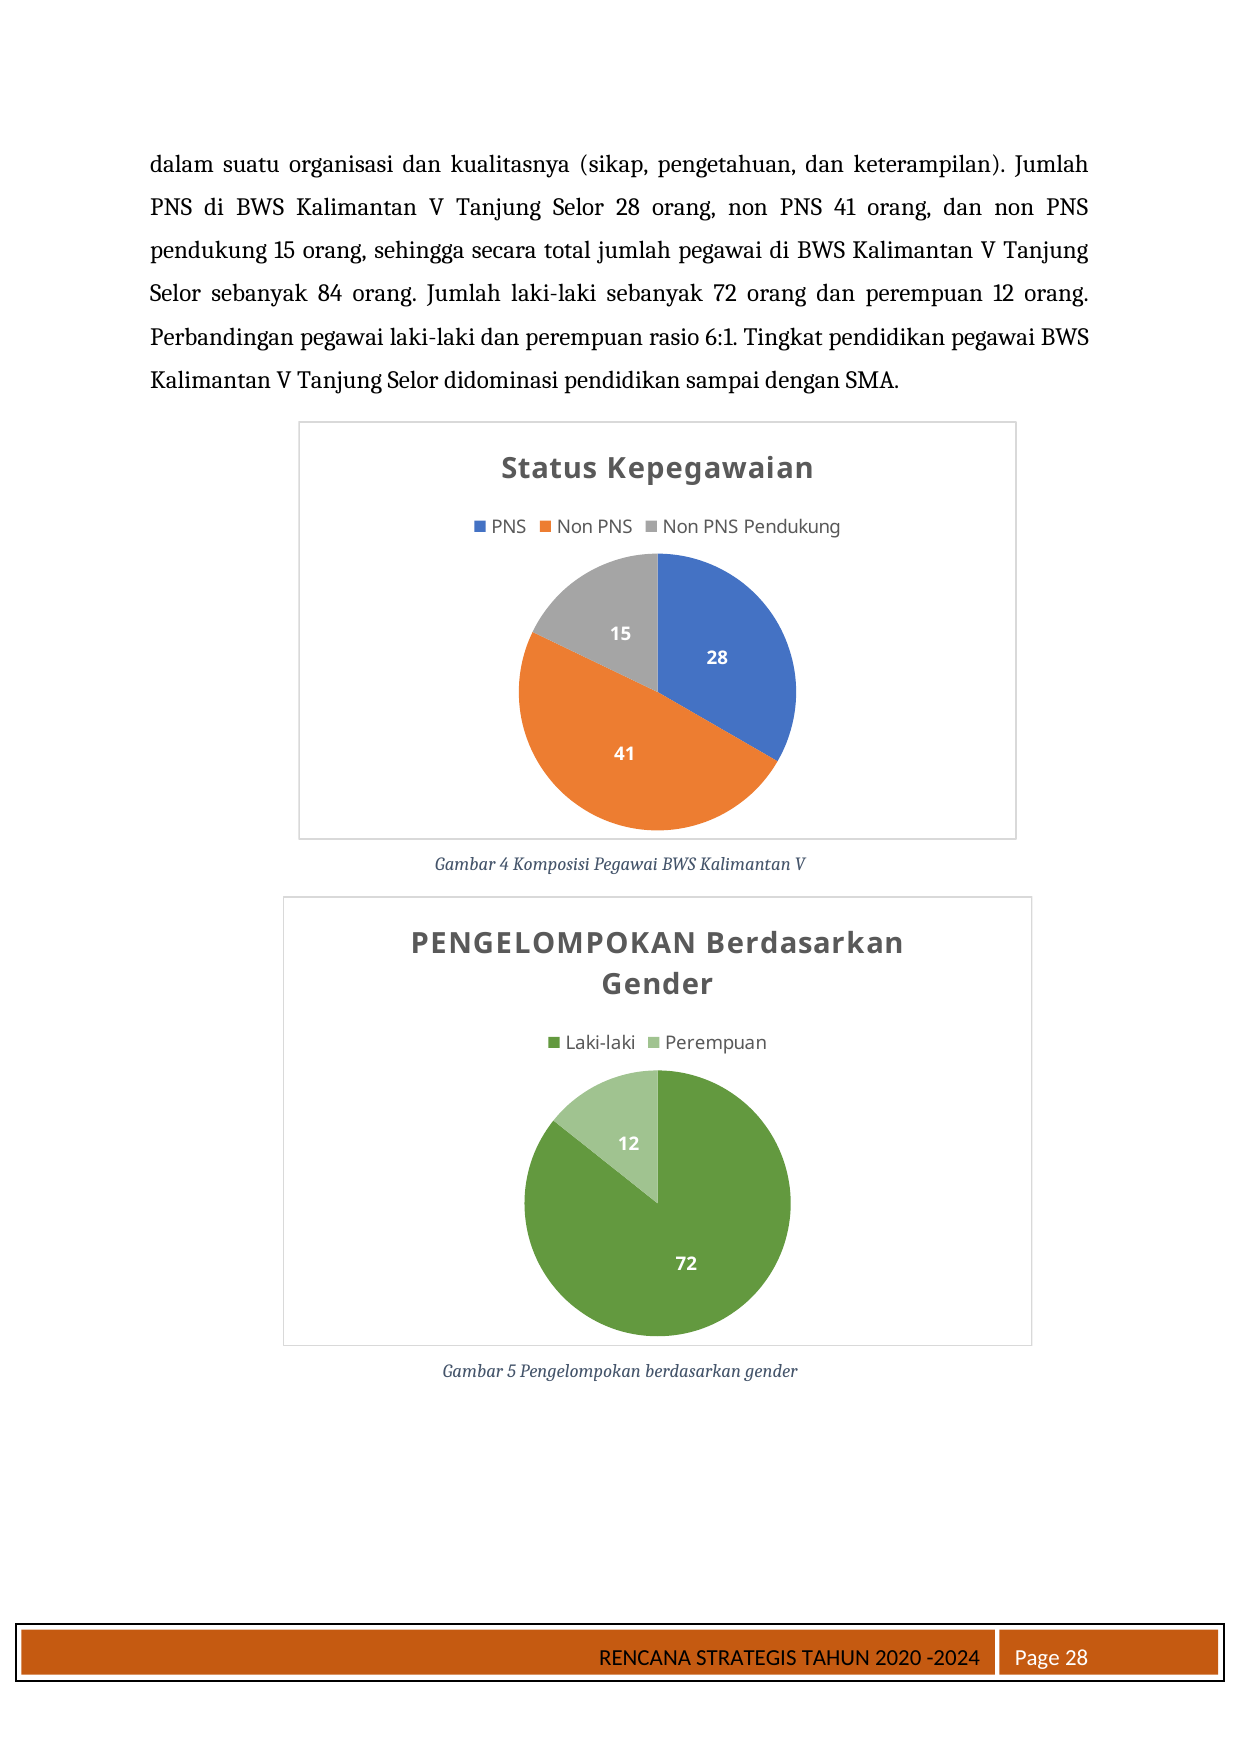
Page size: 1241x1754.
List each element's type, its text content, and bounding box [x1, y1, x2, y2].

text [150, 150, 1090, 394]
text Gambar 4 Komposisi Pegawai BWS Kalimantan V [150, 854, 1090, 875]
text Gambar 5 Pengelompokan berdasarkan gender [150, 1360, 1090, 1382]
